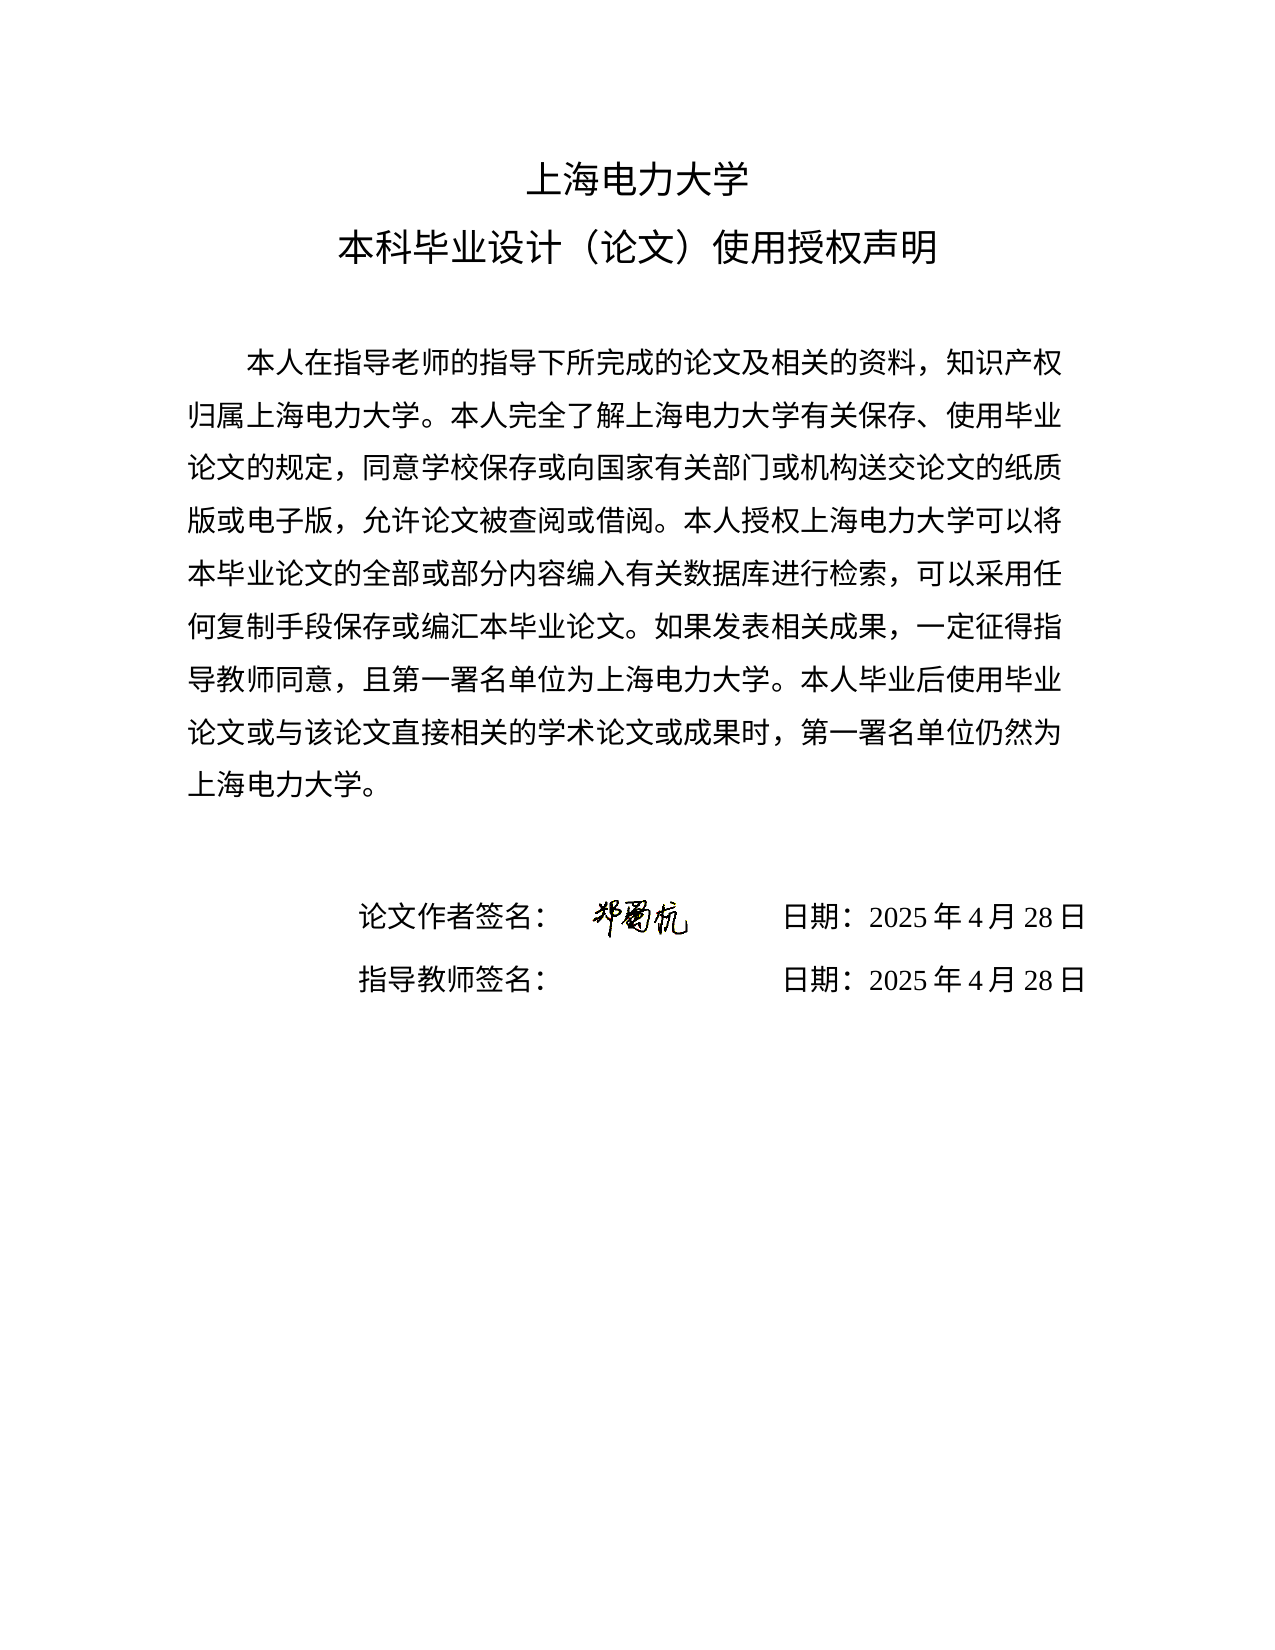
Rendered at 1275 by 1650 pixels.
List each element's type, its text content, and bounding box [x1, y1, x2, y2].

text 本人在指导老师的指导下所完成的论文及相关的资料，知识产权归属上海电力大学。本人完全了解上海电力大学有关保存、使用毕业论文的规定，同意学校保存或向国家有关部门或机构送交论文的纸质版或电子版，允许论文被查阅或借阅。本人授权上海电力大学可以将本毕业论文的全部或部分内容编入有关数据库进行检索，可以采用任何复制手段保存或编汇本毕业论文。如果发表相关成果，一定征得指导教师同意，且第一署名单位为上海电力大学。本人毕业后使用毕业论文或与该论文直接相关的学术论文或成果时，第一署名单位仍然为上海电力大学。 [187, 339, 1087, 804]
picture [578, 885, 697, 947]
text 论文作者签名： 日期：2025年4月28日 [187, 893, 578, 936]
text 论文作者签名： 日期：2025年4月28日 [697, 893, 1087, 936]
text 指导教师签名： 日期：2025年4月28日 [187, 957, 1087, 999]
text 本科毕业设计（论文）使用授权声明 [187, 218, 1087, 272]
text 上海电力大学 [187, 150, 1087, 204]
